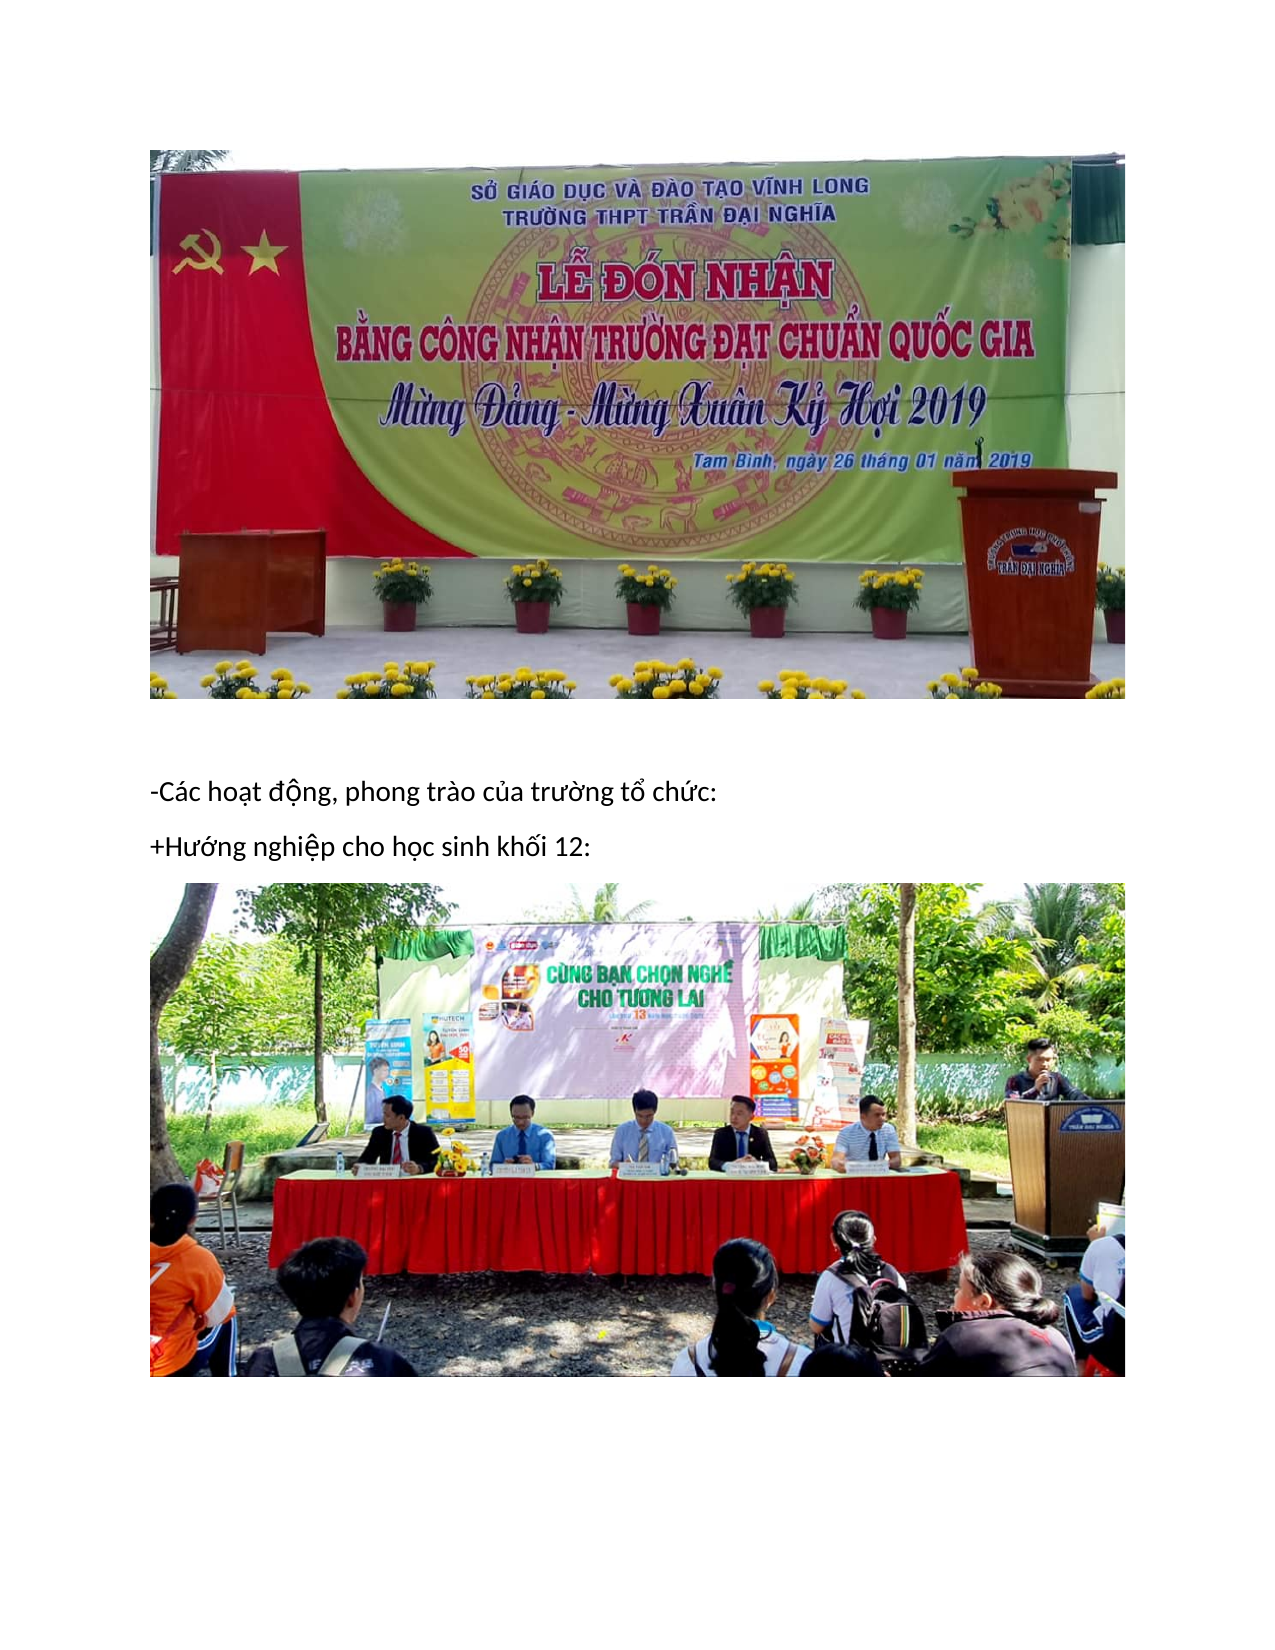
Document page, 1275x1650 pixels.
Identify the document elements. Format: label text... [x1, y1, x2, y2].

picture [150, 883, 1125, 1377]
picture [150, 150, 1125, 699]
text -Các hoạt động, phong trào của trường tổ chức: [150, 773, 1125, 808]
text +Hướng nghiệp cho học sinh khối 12: [150, 828, 1125, 864]
